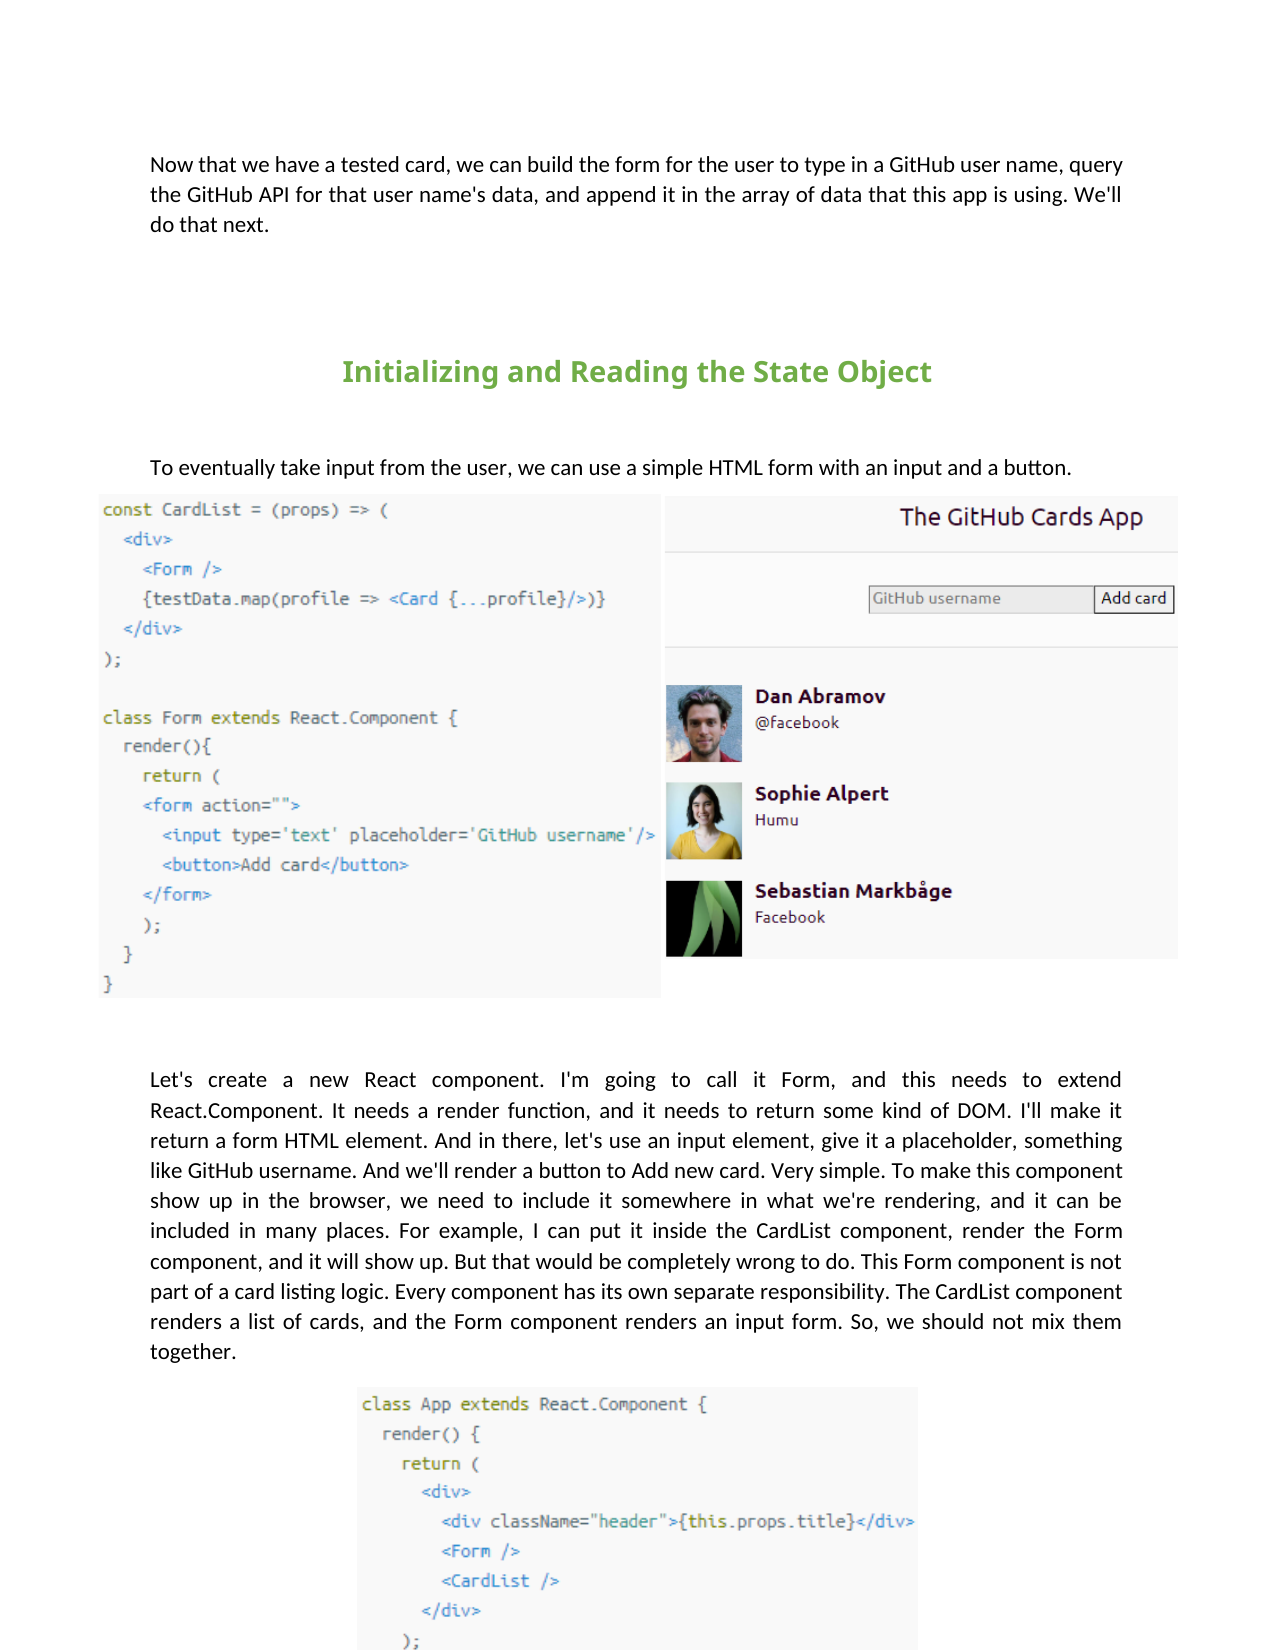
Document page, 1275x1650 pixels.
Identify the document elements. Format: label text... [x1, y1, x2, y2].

picture [98, 494, 661, 998]
text Now that we have a tested card, we can build the form for the user to type in a GitHub user name, query the GitHub API for that user name's data, and append it in the array of data that this app is using. We'll do that next. [150, 150, 1125, 238]
subtitle Initializing and Reading the State Object [150, 351, 1125, 391]
text ﻿To eventually take input from the user, we can use a simple HTML form with an input and a button. [150, 453, 1125, 481]
text Let's create a new React component. I'm going to call it Form, and this needs to extend React.Component. It needs a render function, and it needs to return some kind of DOM. I'll make it return a form HTML element. And in there, let's use an input element, give it a placeholder, something like GitHub username. And we'll render a button to Add new card. Very simple. To make this component show up in the browser, we need to include it somewhere in what we're rendering, and it can be included in many places. For example, I can put it inside the CardList component, render the Form component, and it will show up. But that would be completely wrong to do. This Form component is not part of a card listing logic. Every component has its own separate responsibility. The CardList component renders a list of cards, and the Form component renders an input form. So, we should not mix them together. [150, 1066, 1125, 1365]
picture [357, 1387, 918, 1650]
picture [664, 496, 1178, 959]
